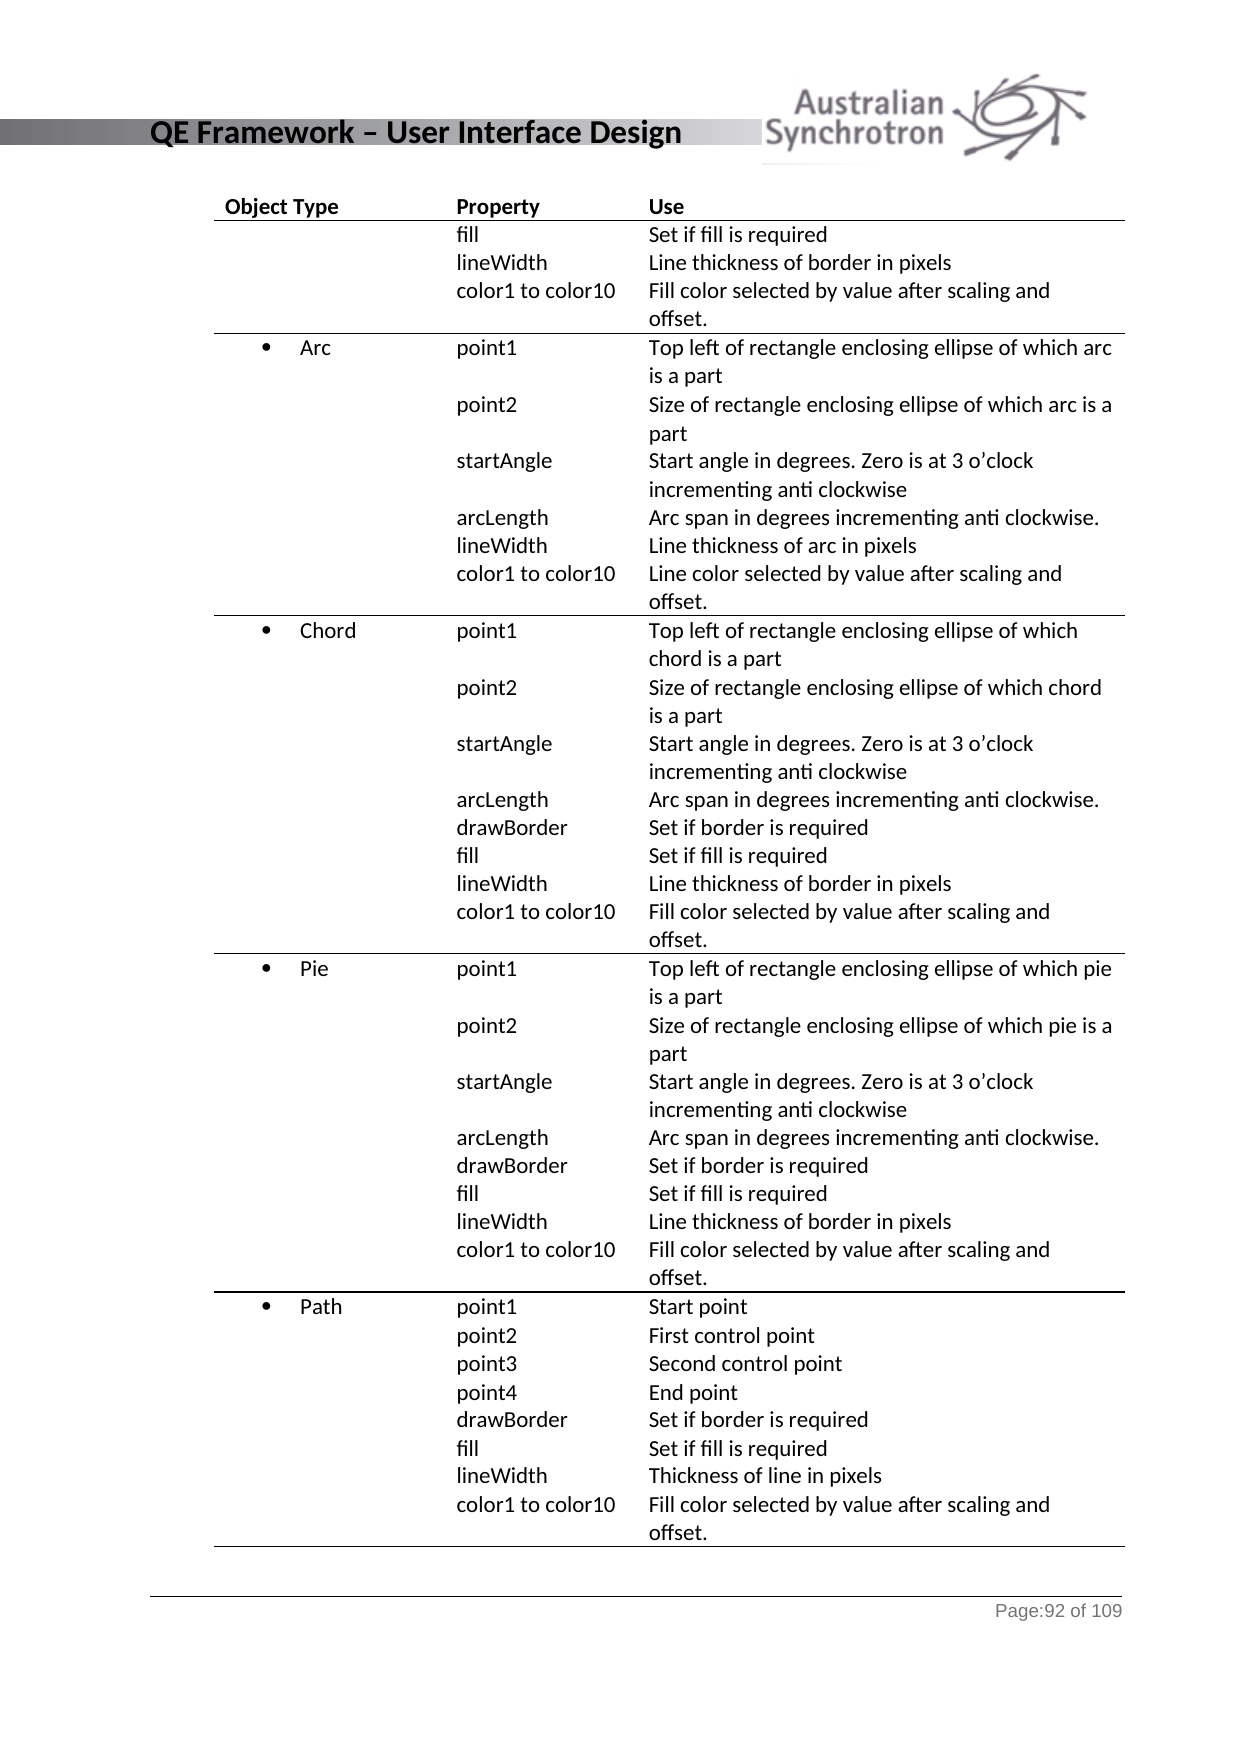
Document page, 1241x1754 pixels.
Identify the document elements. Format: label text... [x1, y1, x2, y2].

table_cell Set if fill is required [637, 1434, 1124, 1462]
table_cell Second control point [637, 1350, 1124, 1378]
table_cell startAngle [445, 729, 637, 785]
table_cell drawBorder [445, 813, 637, 841]
table_cell point2 [445, 672, 637, 729]
table_cell Size of rectangle enclosing ellipse of which chord is a part [637, 672, 1124, 729]
table_cell Size of rectangle enclosing ellipse of which pie is a part [637, 1010, 1124, 1067]
table_cell Fill color selected by value after scaling and offset. [637, 1490, 1124, 1546]
table_cell point4 [445, 1378, 637, 1406]
table_cell arcLength [445, 503, 637, 531]
table_cell lineWidth [445, 531, 637, 559]
table_cell fill [445, 841, 637, 869]
table_cell Line thickness of border in pixels [637, 1208, 1124, 1235]
table_cell Arc [214, 334, 445, 615]
table_cell End point [637, 1378, 1124, 1406]
table_cell Top left of rectangle enclosing ellipse of which chord is a part [637, 616, 1124, 672]
table_cell startAngle [445, 447, 637, 503]
table_cell Start point [637, 1293, 1124, 1321]
table_header Object Type [214, 193, 445, 220]
table_cell Set if fill is required [637, 221, 1124, 248]
table_cell Set if fill is required [637, 841, 1124, 869]
table_cell Top left of rectangle enclosing ellipse of which arc is a part [637, 334, 1124, 389]
table_cell Line thickness of arc in pixels [637, 531, 1124, 559]
table_cell Chord [214, 616, 445, 953]
table_cell color1 to color10 [445, 559, 637, 615]
table_cell Line thickness of border in pixels [637, 249, 1124, 276]
table_cell lineWidth [445, 1462, 637, 1490]
table_cell startAngle [445, 1067, 637, 1123]
table_cell point1 [445, 1293, 637, 1321]
table_cell color1 to color10 [445, 897, 637, 953]
table_cell Arc span in degrees incrementing anti clockwise. [637, 785, 1124, 813]
table_cell Set if fill is required [637, 1179, 1124, 1207]
table_cell fill [445, 221, 637, 248]
table_cell drawBorder [445, 1151, 637, 1179]
table_cell Line thickness of border in pixels [637, 869, 1124, 897]
table_cell drawBorder [445, 1406, 637, 1434]
table_cell point1 [445, 334, 637, 389]
table_cell point2 [445, 1321, 637, 1349]
table_cell point1 [445, 616, 637, 672]
table_cell lineWidth [445, 1208, 637, 1235]
table_cell Top left of rectangle enclosing ellipse of which pie is a part [637, 954, 1124, 1010]
table_cell Set if border is required [637, 813, 1124, 841]
table_cell Fill color selected by value after scaling and offset. [637, 276, 1124, 332]
table_cell color1 to color10 [445, 1490, 637, 1546]
table_cell Start angle in degrees. Zero is at 3 o’clock incrementing anti clockwise [637, 729, 1124, 785]
picture [0, 73, 1090, 165]
table_cell Line color selected by value after scaling and offset. [637, 559, 1124, 615]
table_cell Path [214, 1293, 445, 1546]
table_cell Thickness of line in pixels [637, 1462, 1124, 1490]
table_cell fill [445, 1434, 637, 1462]
table_cell First control point [637, 1321, 1124, 1349]
table_cell Arc span in degrees incrementing anti clockwise. [637, 503, 1124, 531]
table_header Use [637, 193, 1124, 220]
table_cell point2 [445, 390, 637, 447]
table_cell lineWidth [445, 249, 637, 276]
table_cell arcLength [445, 785, 637, 813]
table_cell color1 to color10 [445, 1235, 637, 1291]
table_cell Set if border is required [637, 1406, 1124, 1434]
table_header Property [445, 193, 637, 220]
table_cell Fill color selected by value after scaling and offset. [637, 897, 1124, 953]
table_cell Set if border is required [637, 1151, 1124, 1179]
table_cell color1 to color10 [445, 276, 637, 332]
table_cell lineWidth [445, 869, 637, 897]
table_cell Arc span in degrees incrementing anti clockwise. [637, 1123, 1124, 1151]
table_cell arcLength [445, 1123, 637, 1151]
table_cell Size of rectangle enclosing ellipse of which arc is a part [637, 390, 1124, 447]
table_cell Start angle in degrees. Zero is at 3 o’clock incrementing anti clockwise [637, 447, 1124, 503]
table_cell point2 [445, 1010, 637, 1067]
table_cell point1 [445, 954, 637, 1010]
table_cell Pie [214, 954, 445, 1291]
table_cell Start angle in degrees. Zero is at 3 o’clock incrementing anti clockwise [637, 1067, 1124, 1123]
table_cell point3 [445, 1350, 637, 1378]
table_cell fill [445, 1179, 637, 1207]
picture [155, 125, 168, 140]
table_cell Fill color selected by value after scaling and offset. [637, 1235, 1124, 1291]
